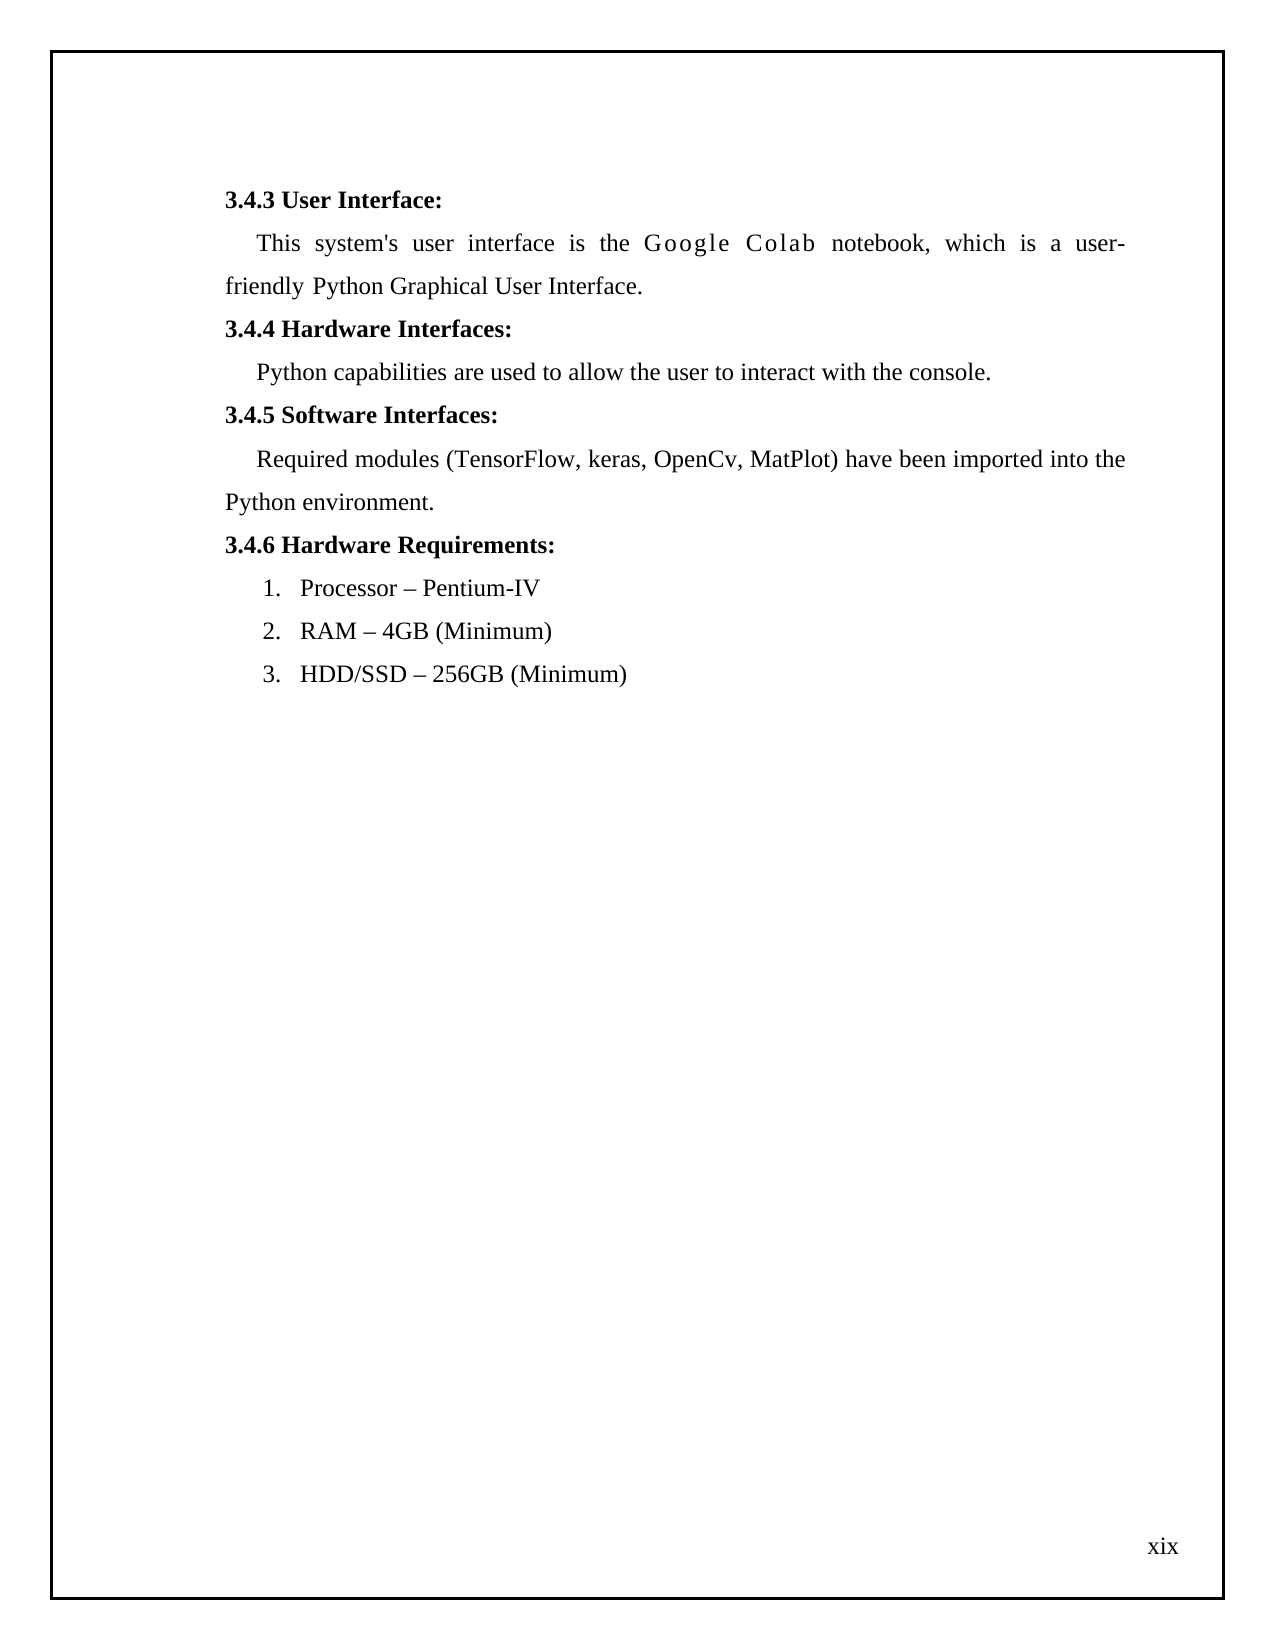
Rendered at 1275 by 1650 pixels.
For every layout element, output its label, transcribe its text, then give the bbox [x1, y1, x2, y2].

list Processor – Pentium-IV [262, 573, 1169, 602]
subtitle Software Interfaces: [225, 400, 1169, 429]
list HDD/SSD – 256GB (Minimum) [262, 659, 1169, 688]
subtitle User Interface: [225, 185, 1169, 214]
text Python capabilities are used to allow the user to interact with the console. [256, 357, 1169, 386]
text Required modules (TensorFlow, keras, OpenCv, MatPlot) have been imported into the Python environment. [225, 444, 1126, 516]
subtitle Hardware Requirements: [225, 530, 1169, 559]
list RAM – 4GB (Minimum) [262, 616, 1169, 645]
subtitle Hardware Interfaces: [225, 314, 1169, 343]
text This system's user interface is the Google Colab notebook, which is a user-friendly Python Graphical User Interface. [225, 228, 1126, 300]
